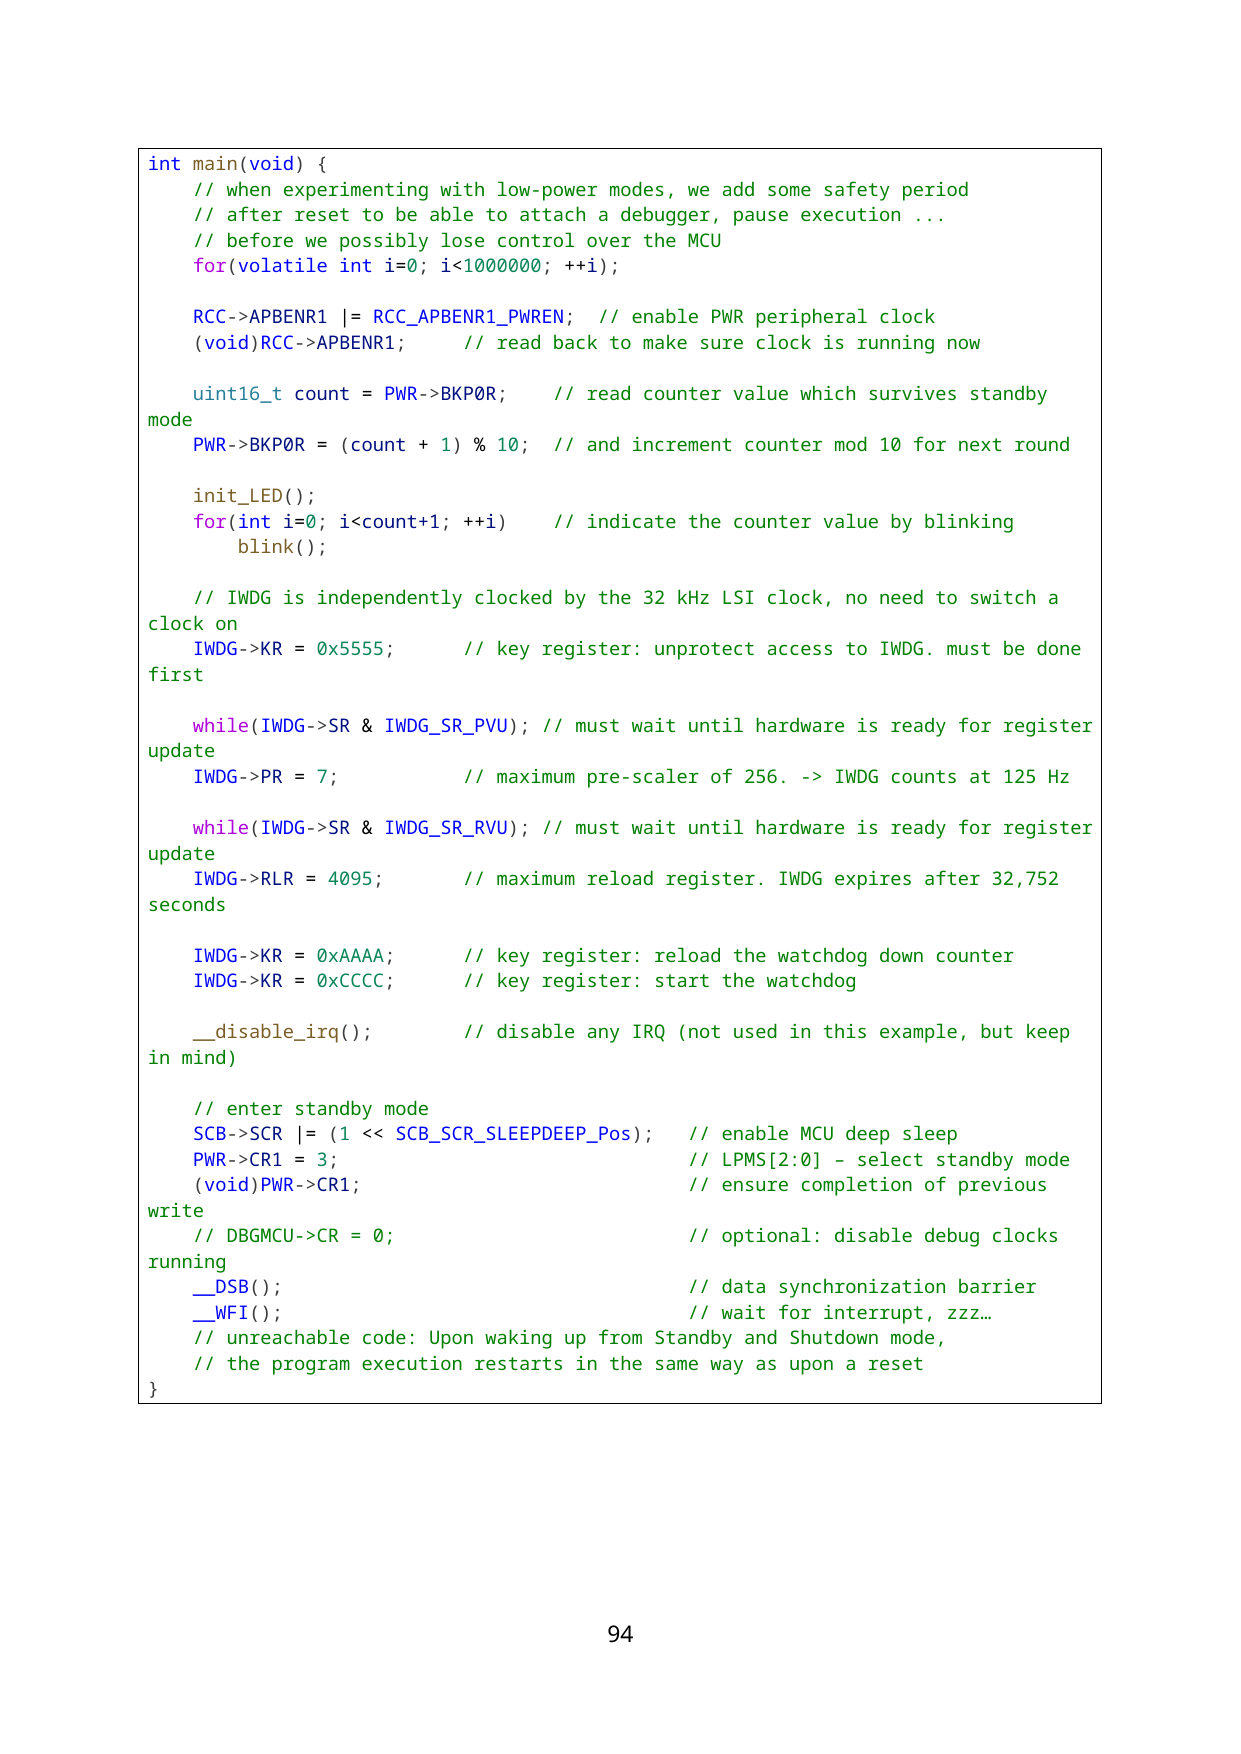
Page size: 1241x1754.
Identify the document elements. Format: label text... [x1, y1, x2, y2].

text __disable_irq(); // disable any IRQ (not used in this example, but keep in mind) [148, 1018, 1093, 1069]
text while(IWDG->SR & IWDG_SR_PVU); // must wait until hardware is ready for register update [148, 712, 1093, 763]
text __DSB(); // data synchronization barrier [148, 1274, 1093, 1299]
text // the program execution restarts in the same way as upon a reset [148, 1350, 1093, 1373]
text IWDG->KR = 0x5555; // key register: unprotect access to IWDG. must be done first [148, 636, 1093, 687]
text uint16_t count = PWR->BKP0R; // read counter value which survives standby mode [148, 380, 1093, 431]
text // after reset to be able to attach a debugger, pause execution ... [148, 202, 1093, 227]
text SCB->SCR |= (1 << SCB_SCR_SLEEPDEEP_Pos); // enable MCU deep sleep [148, 1121, 1093, 1146]
text // IWDG is independently clocked by the 32 kHz LSI clock, no need to switch a clock on [148, 584, 1093, 636]
text // when experimenting with low-power modes, we add some safety period [148, 176, 1093, 202]
text IWDG->RLR = 4095; // maximum reload register. IWDG expires after 32,752 seconds [148, 865, 1093, 916]
text IWDG->PR = 7; // maximum pre-scaler of 256. -> IWDG counts at 125 Hz [148, 763, 1093, 789]
text __WFI(); // wait for interrupt, zzz… [148, 1299, 1093, 1325]
text // DBGMCU->CR = 0; // optional: disable debug clocks running [148, 1223, 1093, 1274]
text } [139, 1373, 1101, 1403]
text (void)PWR->CR1; // ensure completion of previous write [148, 1172, 1093, 1223]
text // before we possibly lose control over the MCU [148, 227, 1093, 253]
text for(int i=0; i<count+1; ++i) // indicate the counter value by blinking [148, 508, 1093, 533]
text IWDG->KR = 0xCCCC; // key register: start the watchdog [148, 967, 1093, 993]
text int main(void) { [139, 149, 1101, 176]
text // enter standby mode [148, 1095, 1093, 1121]
text // unreachable code: Upon waking up from Standby and Shutdown mode, [148, 1325, 1093, 1350]
text IWDG->KR = 0xAAAA; // key register: reload the watchdog down counter [148, 942, 1093, 967]
text blink(); [148, 533, 1093, 559]
text init_LED(); [148, 482, 1093, 508]
text while(IWDG->SR & IWDG_SR_RVU); // must wait until hardware is ready for register update [148, 814, 1093, 865]
text PWR->CR1 = 3; // LPMS[2:0] – select standby mode [148, 1146, 1093, 1172]
text RCC->APBENR1 |= RCC_APBENR1_PWREN; // enable PWR peripheral clock [148, 304, 1093, 329]
text (void)RCC->APBENR1; // read back to make sure clock is running now [148, 329, 1093, 355]
text for(volatile int i=0; i<1000000; ++i); [148, 253, 1093, 278]
text PWR->BKP0R = (count + 1) % 10; // and increment counter mod 10 for next round [148, 431, 1093, 457]
